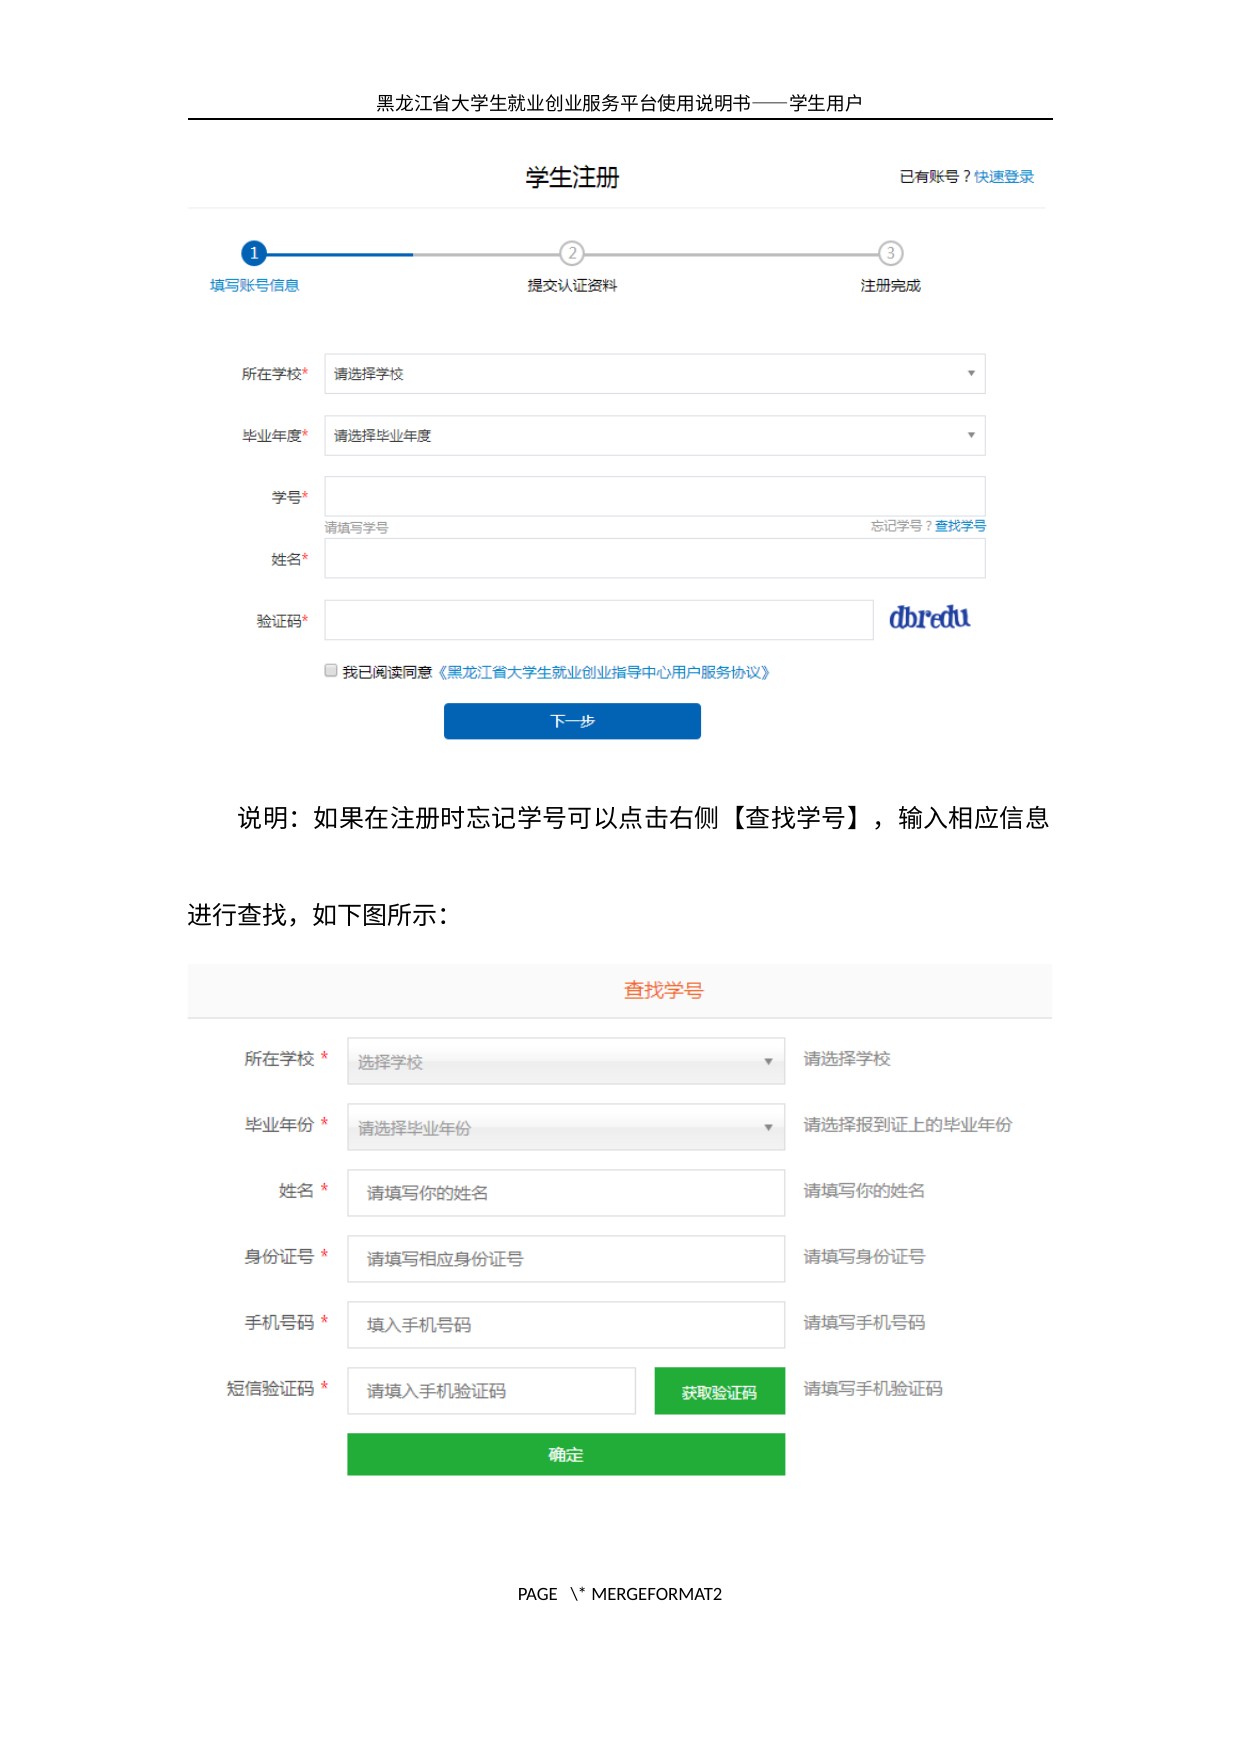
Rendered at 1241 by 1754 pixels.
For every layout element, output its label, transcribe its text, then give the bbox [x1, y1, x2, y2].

picture [187, 964, 1053, 1508]
picture [187, 151, 1046, 749]
text 说明：如果在注册时忘记学号可以点击右侧【查找学号】，输入相应信息进行查找，如下图所示： [187, 784, 1053, 946]
